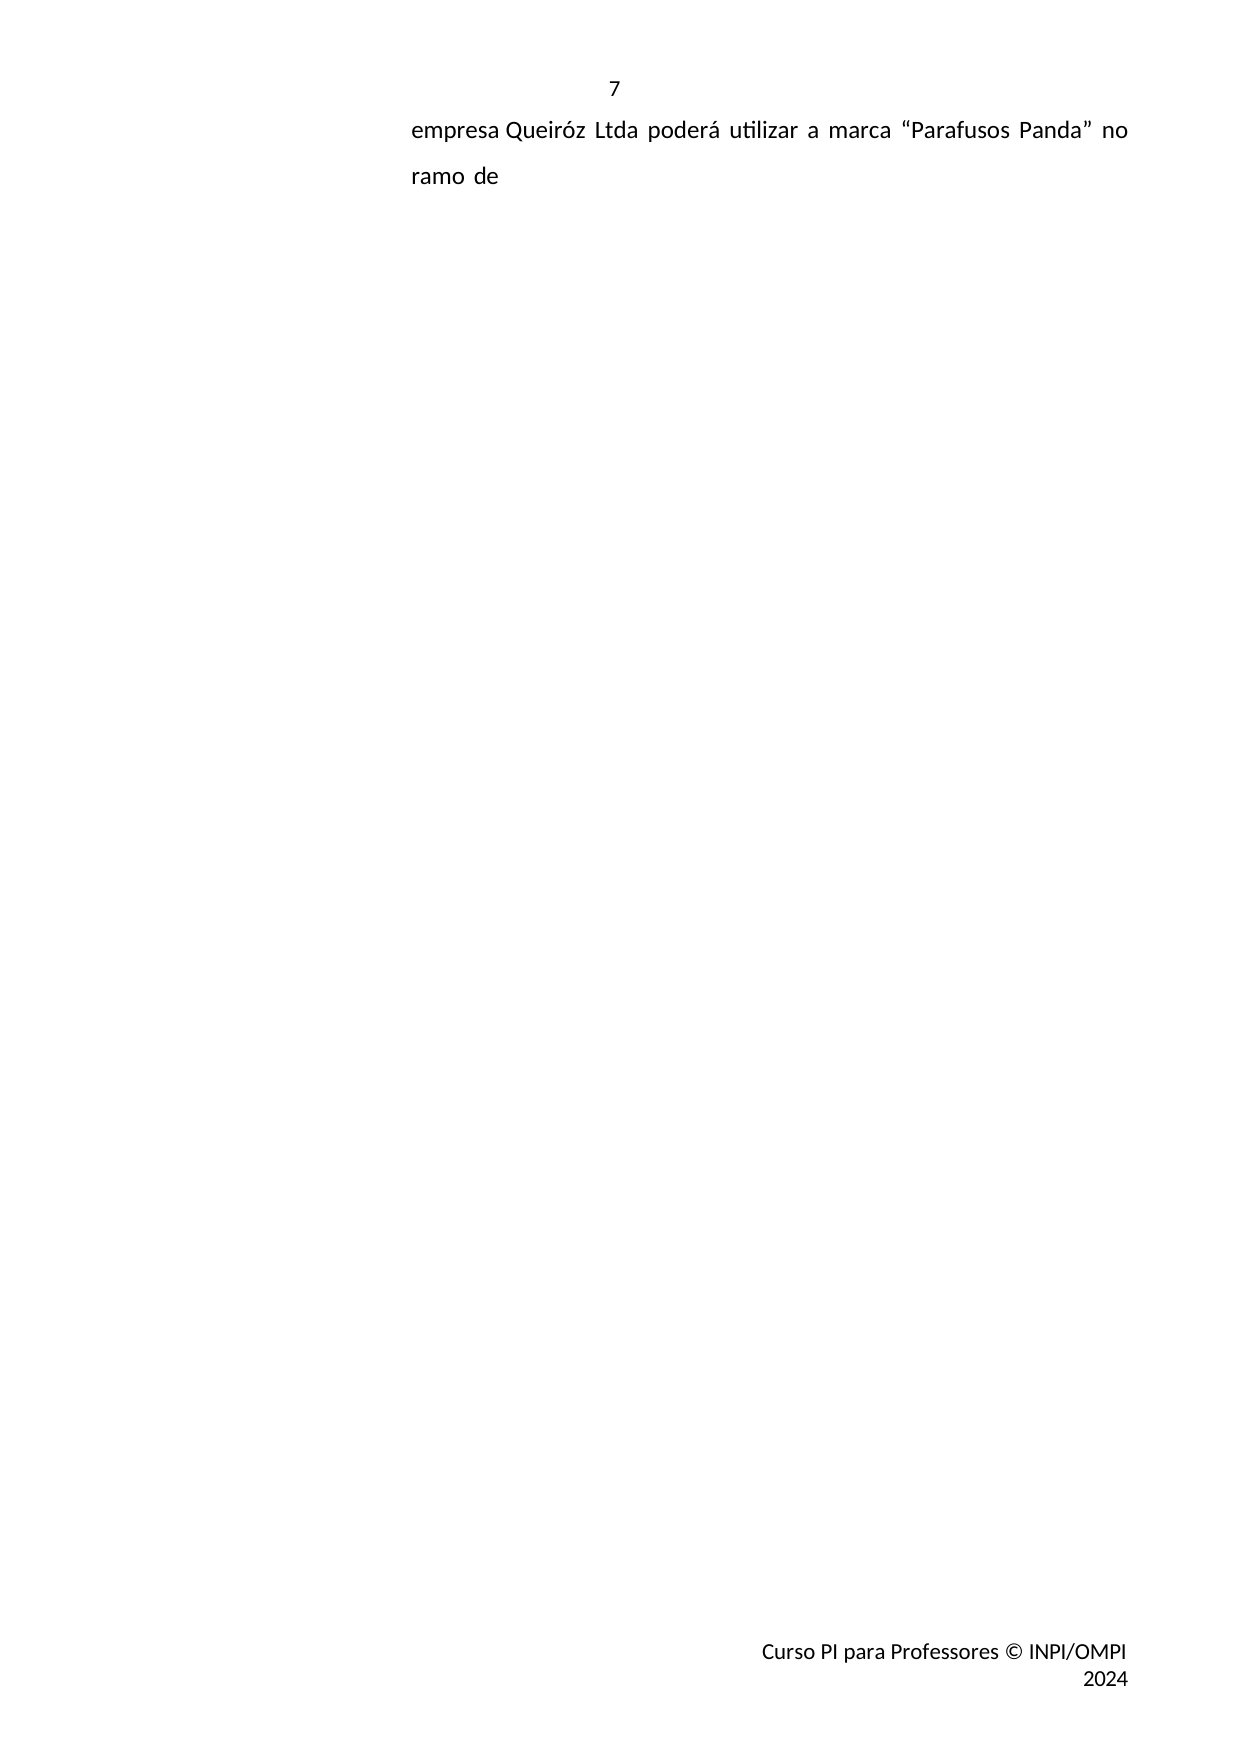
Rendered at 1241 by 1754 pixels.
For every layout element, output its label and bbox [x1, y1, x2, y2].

text [411, 114, 1128, 191]
